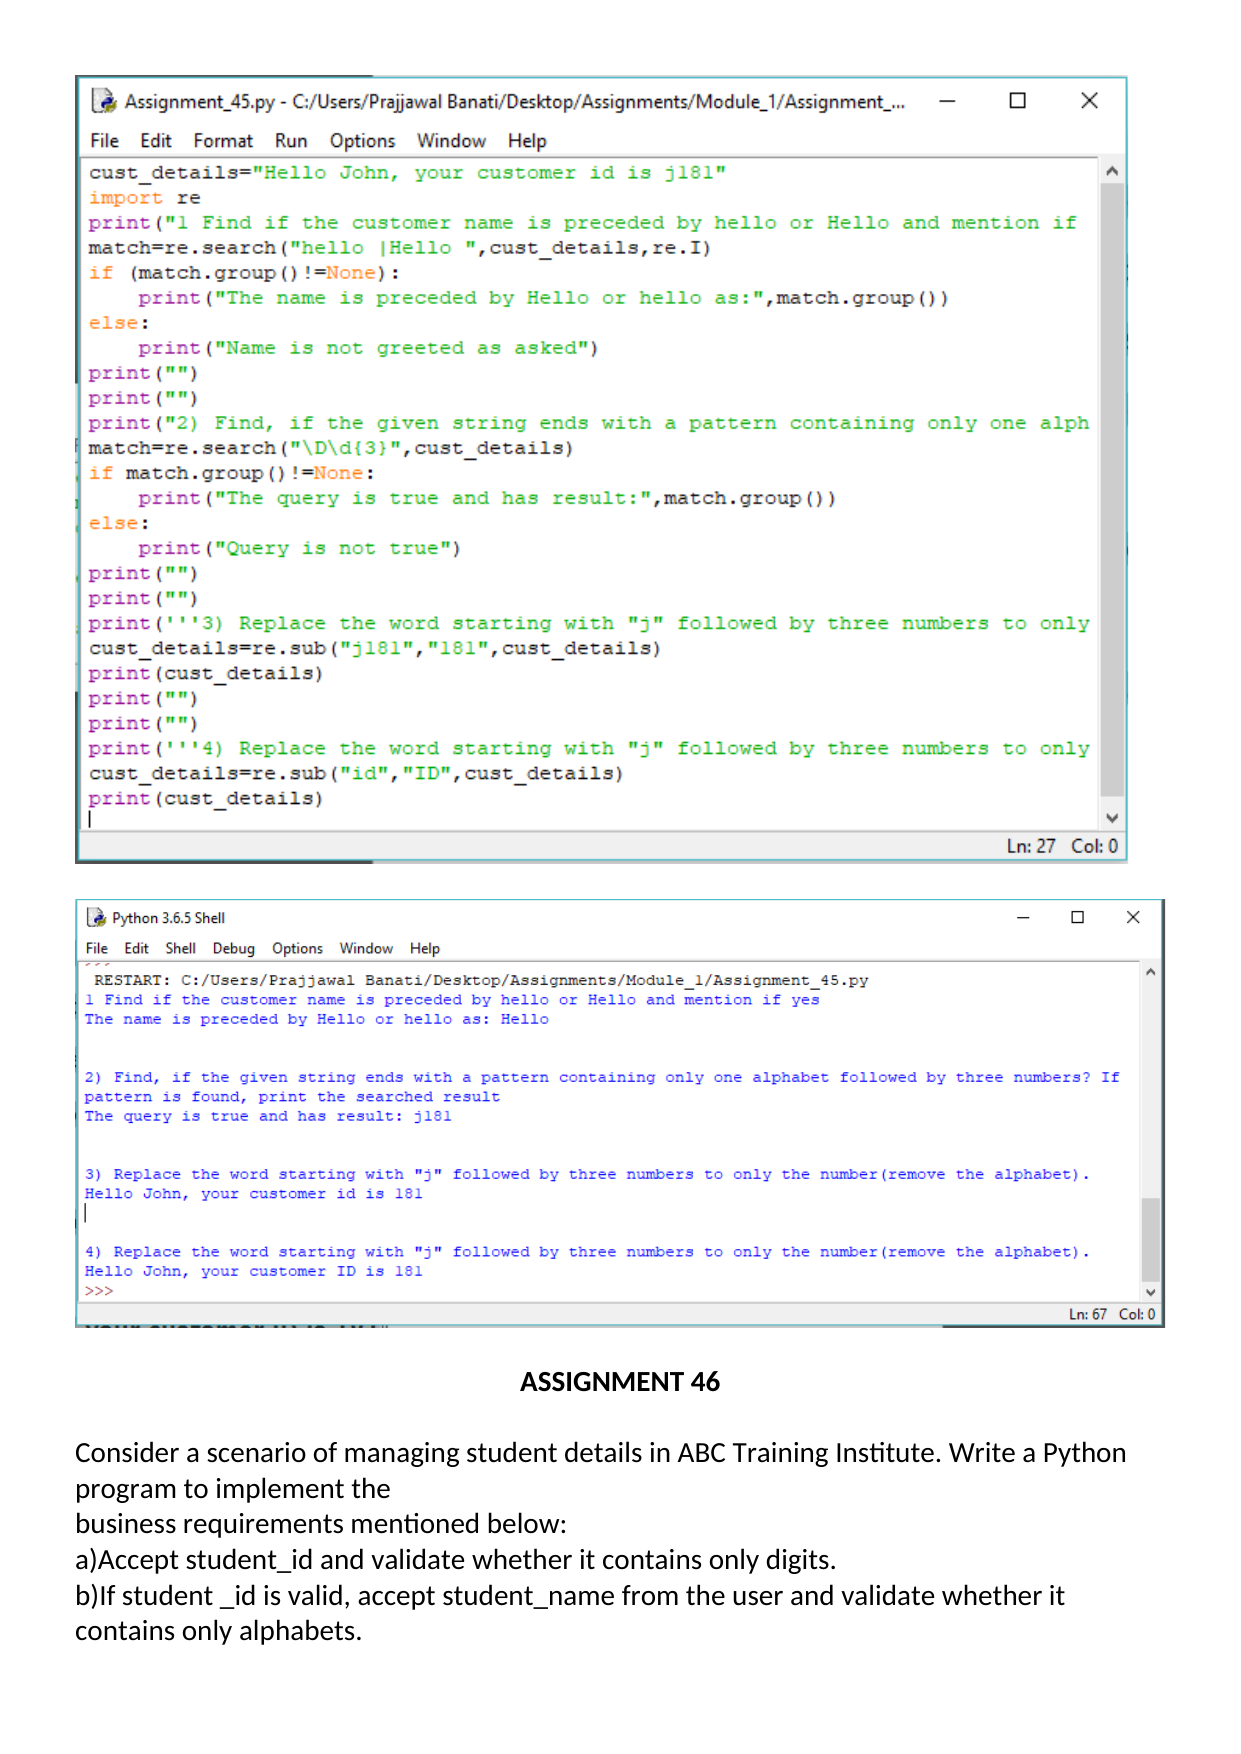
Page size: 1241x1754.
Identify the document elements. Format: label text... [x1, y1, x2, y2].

text Consider a scenario of managing student details in ABC Training Institute. Write a Python program to implement the [75, 1434, 1165, 1506]
picture [75, 75, 1129, 864]
text b)If student _id is valid, accept student_name from the user and validate whether it contains only alphabets. [75, 1577, 1165, 1648]
picture [75, 899, 1166, 1328]
text a)Accept student_id and validate whether it contains only digits. [75, 1541, 1165, 1577]
text ASSIGNMENT 46 [75, 1363, 1165, 1399]
text business requirements mentioned below: [75, 1506, 1165, 1541]
